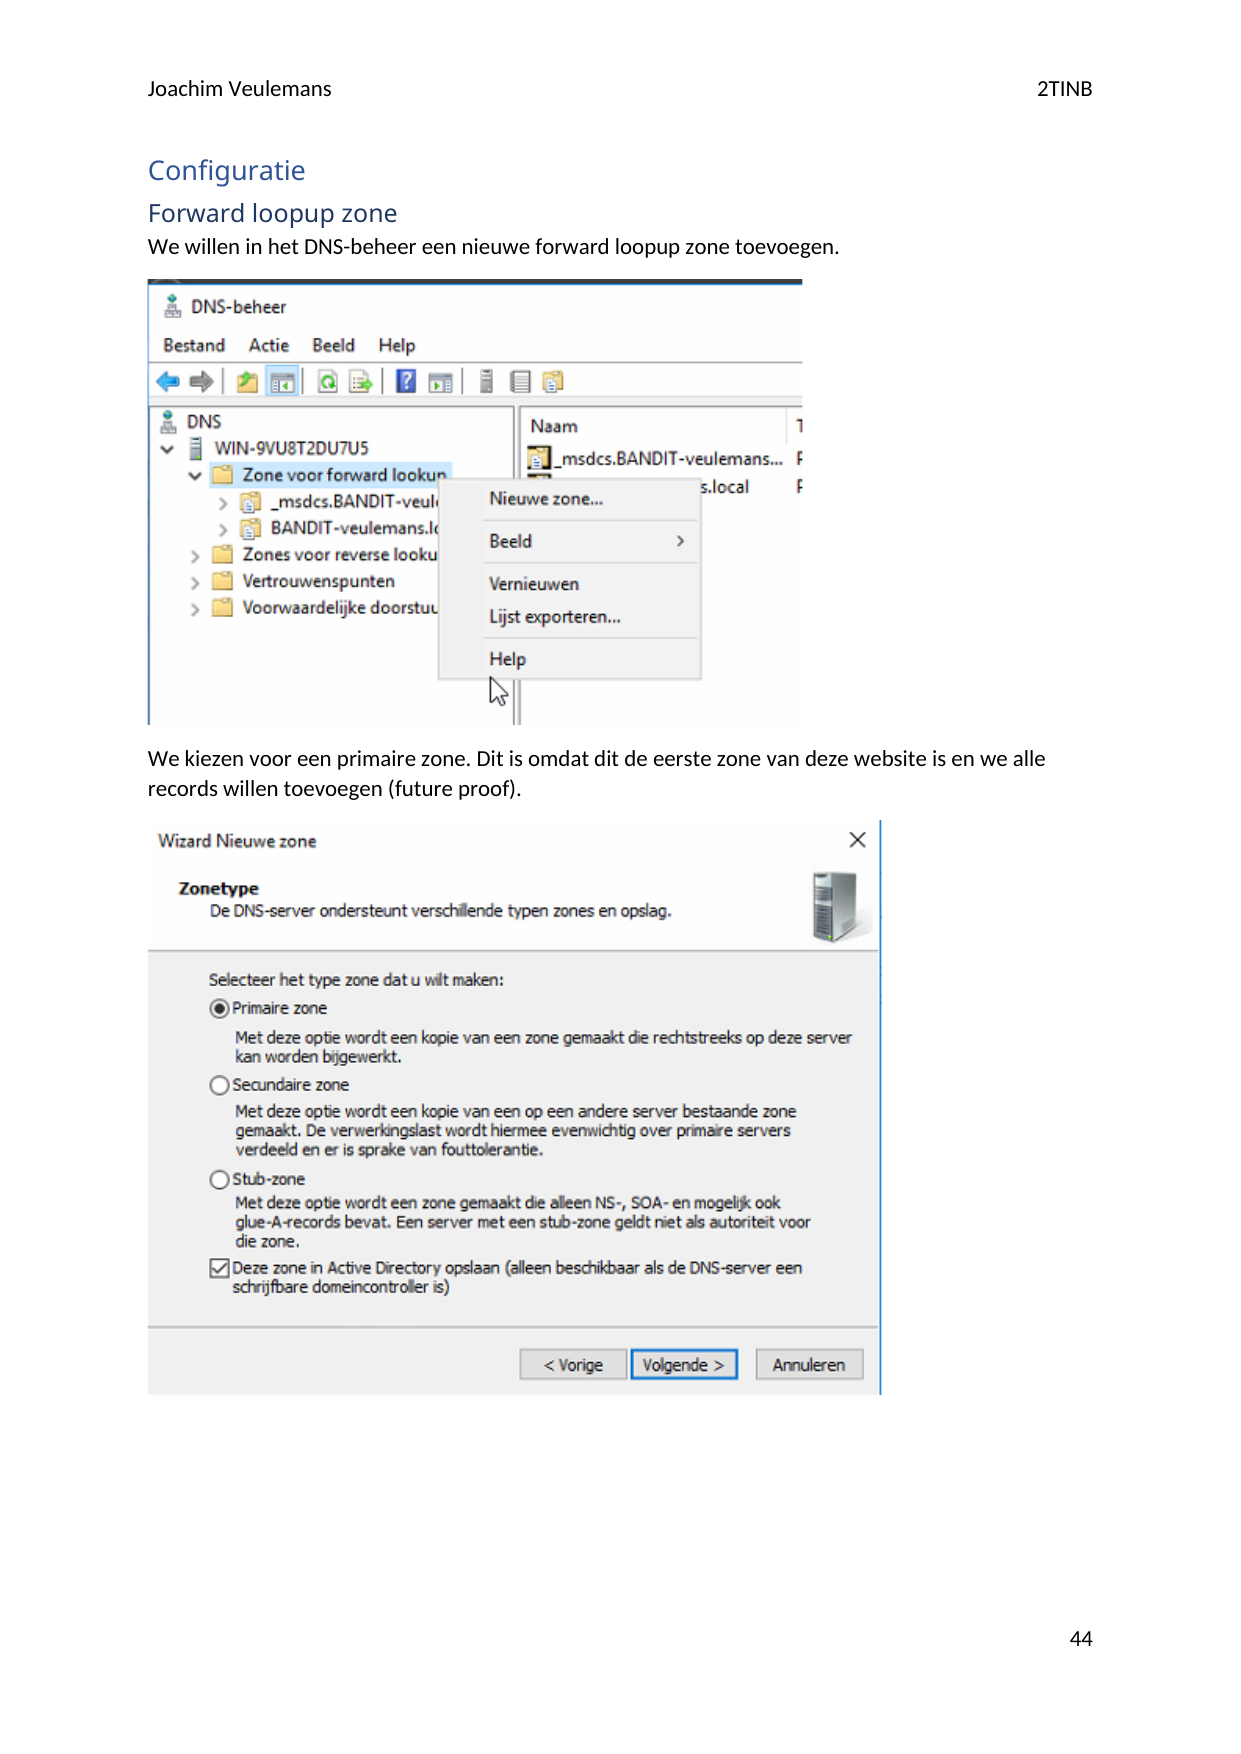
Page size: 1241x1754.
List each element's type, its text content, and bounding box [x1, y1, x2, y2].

picture [147, 820, 883, 1395]
text We kiezen voor een primaire zone. Dit is omdat dit de eerste zone van deze website is en we alle records willen toevoegen (future proof). [148, 744, 1093, 802]
subtitle Configuratie [148, 152, 1093, 189]
text We willen in het DNS-beheer een nieuwe forward loopup zone toevoegen. [148, 232, 1093, 261]
picture [147, 279, 803, 725]
subtitle Forward loopup zone [148, 196, 1093, 230]
